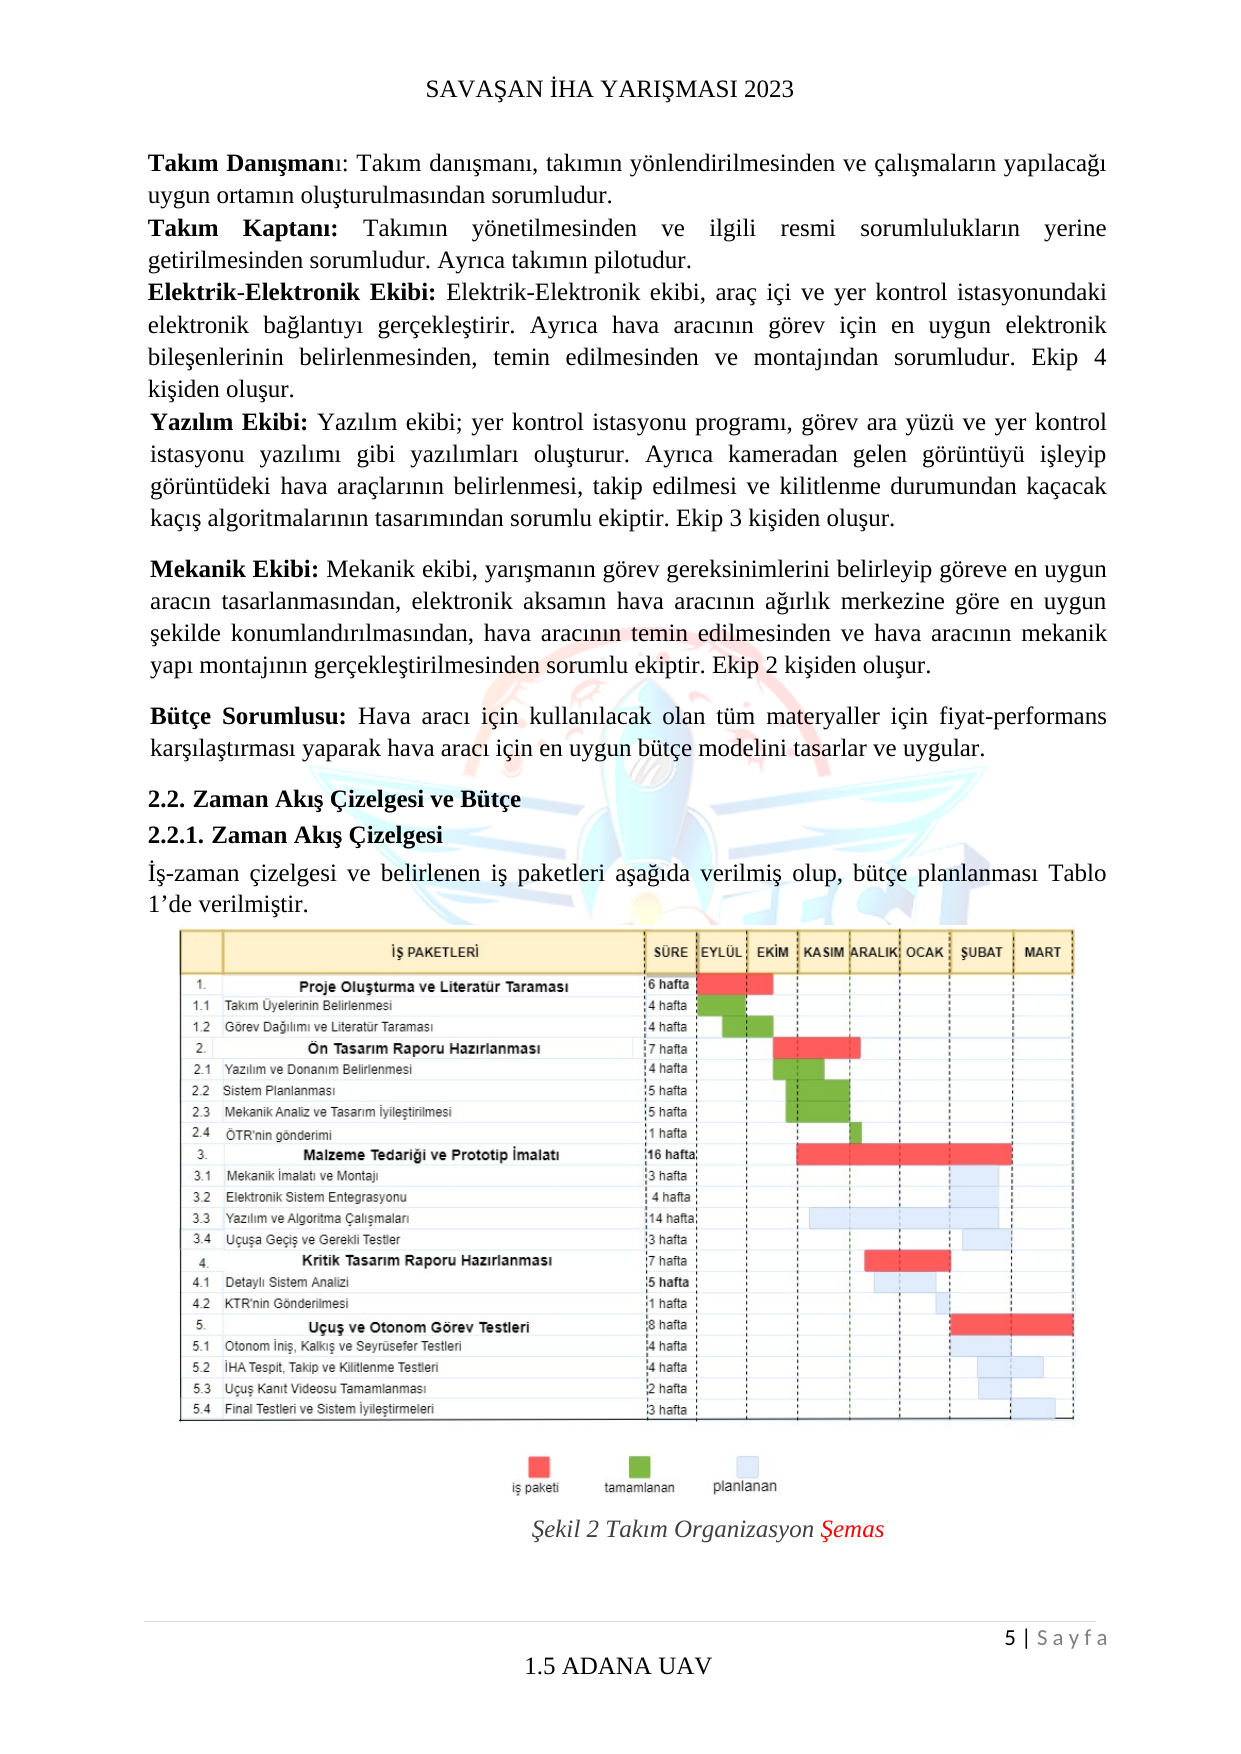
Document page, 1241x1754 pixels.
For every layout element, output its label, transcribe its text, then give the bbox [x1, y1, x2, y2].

text Mekanik Ekibi: Mekanik ekibi, yarışmanın görev gereksinimlerini belirleyip göreve en uygun aracın tasarlanmasından, elektronik aksamın hava aracının ağırlık merkezine göre en uygun şekilde konumlandırılmasından, hava aracının temin edilmesinden ve hava aracının mekanik yapı montajının gerçekleştirilmesinden sorumlu ekiptir. Ekip 2 kişiden oluşur. [150, 554, 1108, 679]
text Şekil 2 Takım Organizasyon Şemas [238, 1514, 1108, 1543]
text Takım Kaptanı: Takımın yönetilmesinden ve ilgili resmi sorumlulukların yerine getirilmesinden sorumludur. Ayrıca takımın pilotudur. [148, 213, 1108, 273]
text İş-zaman çizelgesi ve belirlenen iş paketleri aşağıda verilmiş olup, bütçe planlanması Tablo 1’de verilmiştir. [148, 858, 1108, 917]
text 2.2.1. Zaman Akış Çizelgesi [148, 821, 1108, 849]
picture [178, 925, 1077, 1504]
text Yazılım Ekibi: Yazılım ekibi; yer kontrol istasyonu programı, görev ara yüzü ve yer kontrol istasyonu yazılımı gibi yazılımları oluşturur. Ayrıca kameradan gelen görüntüyü işleyip görüntüdeki hava araçlarının belirlenmesi, takip edilmesi ve kilitlenme durumundan kaçacak kaçış algoritmalarının tasarımından sorumlu ekiptir. Ekip 3 kişiden oluşur. [150, 407, 1108, 532]
text Takım Danışmanı: Takım danışmanı, takımın yönlendirilmesinden ve çalışmaların yapılacağı uygun ortamın oluşturulmasından sorumludur. [148, 148, 1108, 209]
text Bütçe Sorumlusu: Hava aracı için kullanılacak olan tüm materyaller için fiyat-performans karşılaştırması yaparak hava aracı için en uygun bütçe modelini tasarlar ve uygular. [150, 701, 1108, 762]
subtitle 2.2. Zaman Akış Çizelgesi ve Bütçe [148, 784, 1108, 812]
text Elektrik-Elektronik Ekibi: Elektrik-Elektronik ekibi, araç içi ve yer kontrol istasyonundaki elektronik bağlantıyı gerçekleştirir. Ayrıca hava aracının görev için en uygun elektronik bileşenlerinin belirlenmesinden, temin edilmesinden ve montajından sorumludur. Ekip 4 kişiden oluşur. [148, 277, 1108, 403]
